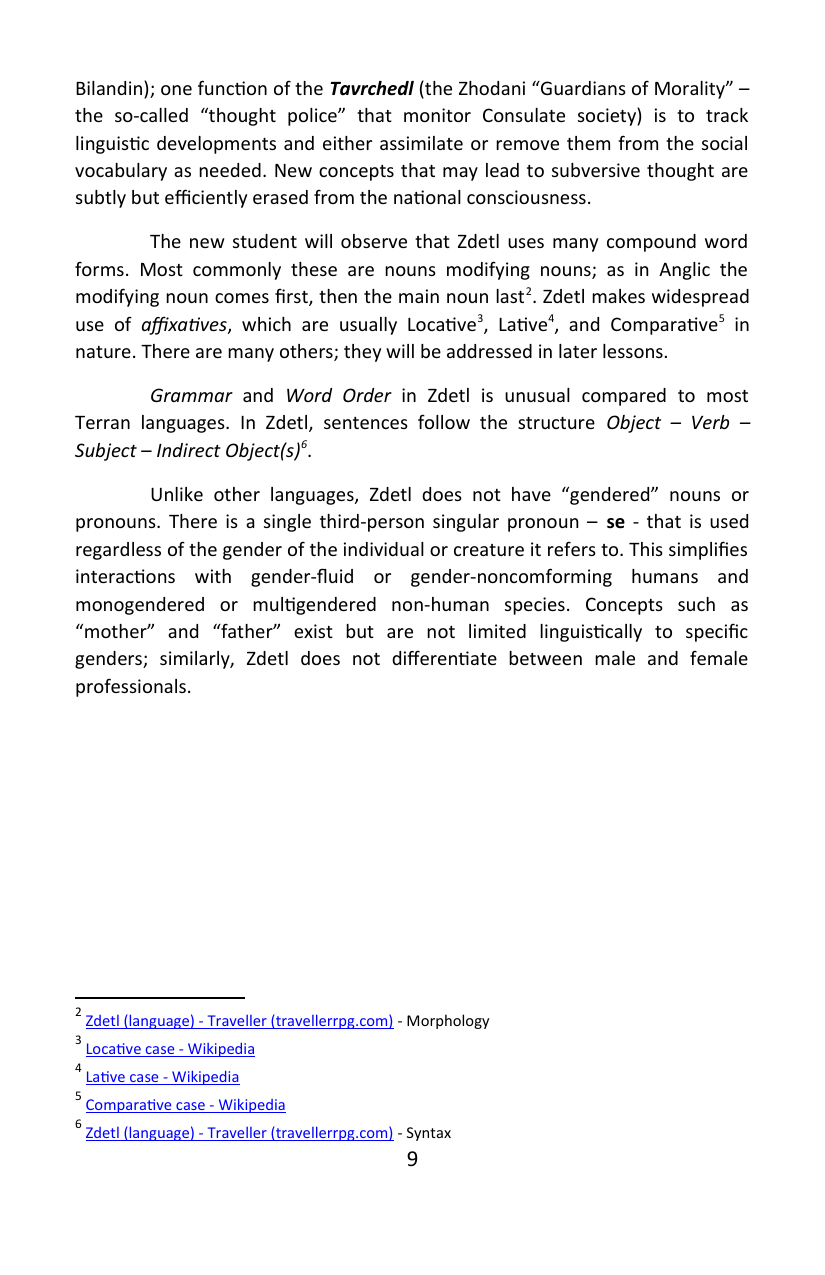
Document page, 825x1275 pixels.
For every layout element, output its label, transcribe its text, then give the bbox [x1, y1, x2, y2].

text The new student will observe that Zdetl uses many compound word forms. Most commonly these are nouns modifying nouns; as in Anglic the modifying noun comes first, then the main noun last. Zdetl makes widespread use of affixatives, which are usually Locative, Lative, and Comparative in nature. There are many others; they will be addressed in later lessons. [75, 229, 750, 364]
text Grammar and Word Order in Zdetl is unusual compared to most Terran languages. In Zdetl, sentences follow the structure Object – Verb – Subject – Indirect Object(s). [75, 382, 750, 462]
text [75, 75, 750, 210]
text Unlike other languages, Zdetl does not have “gendered” nouns or pronouns. There is a single third-person singular pronoun – se - that is used regardless of the gender of the individual or creature it refers to. This simplifies interactions with gender-fluid or gender-noncomforming humans and monogendered or multigendered non-human species. Concepts such as “mother” and “father” exist but are not limited linguistically to specific genders; similarly, Zdetl does not differentiate between male and female professionals. [75, 481, 750, 698]
